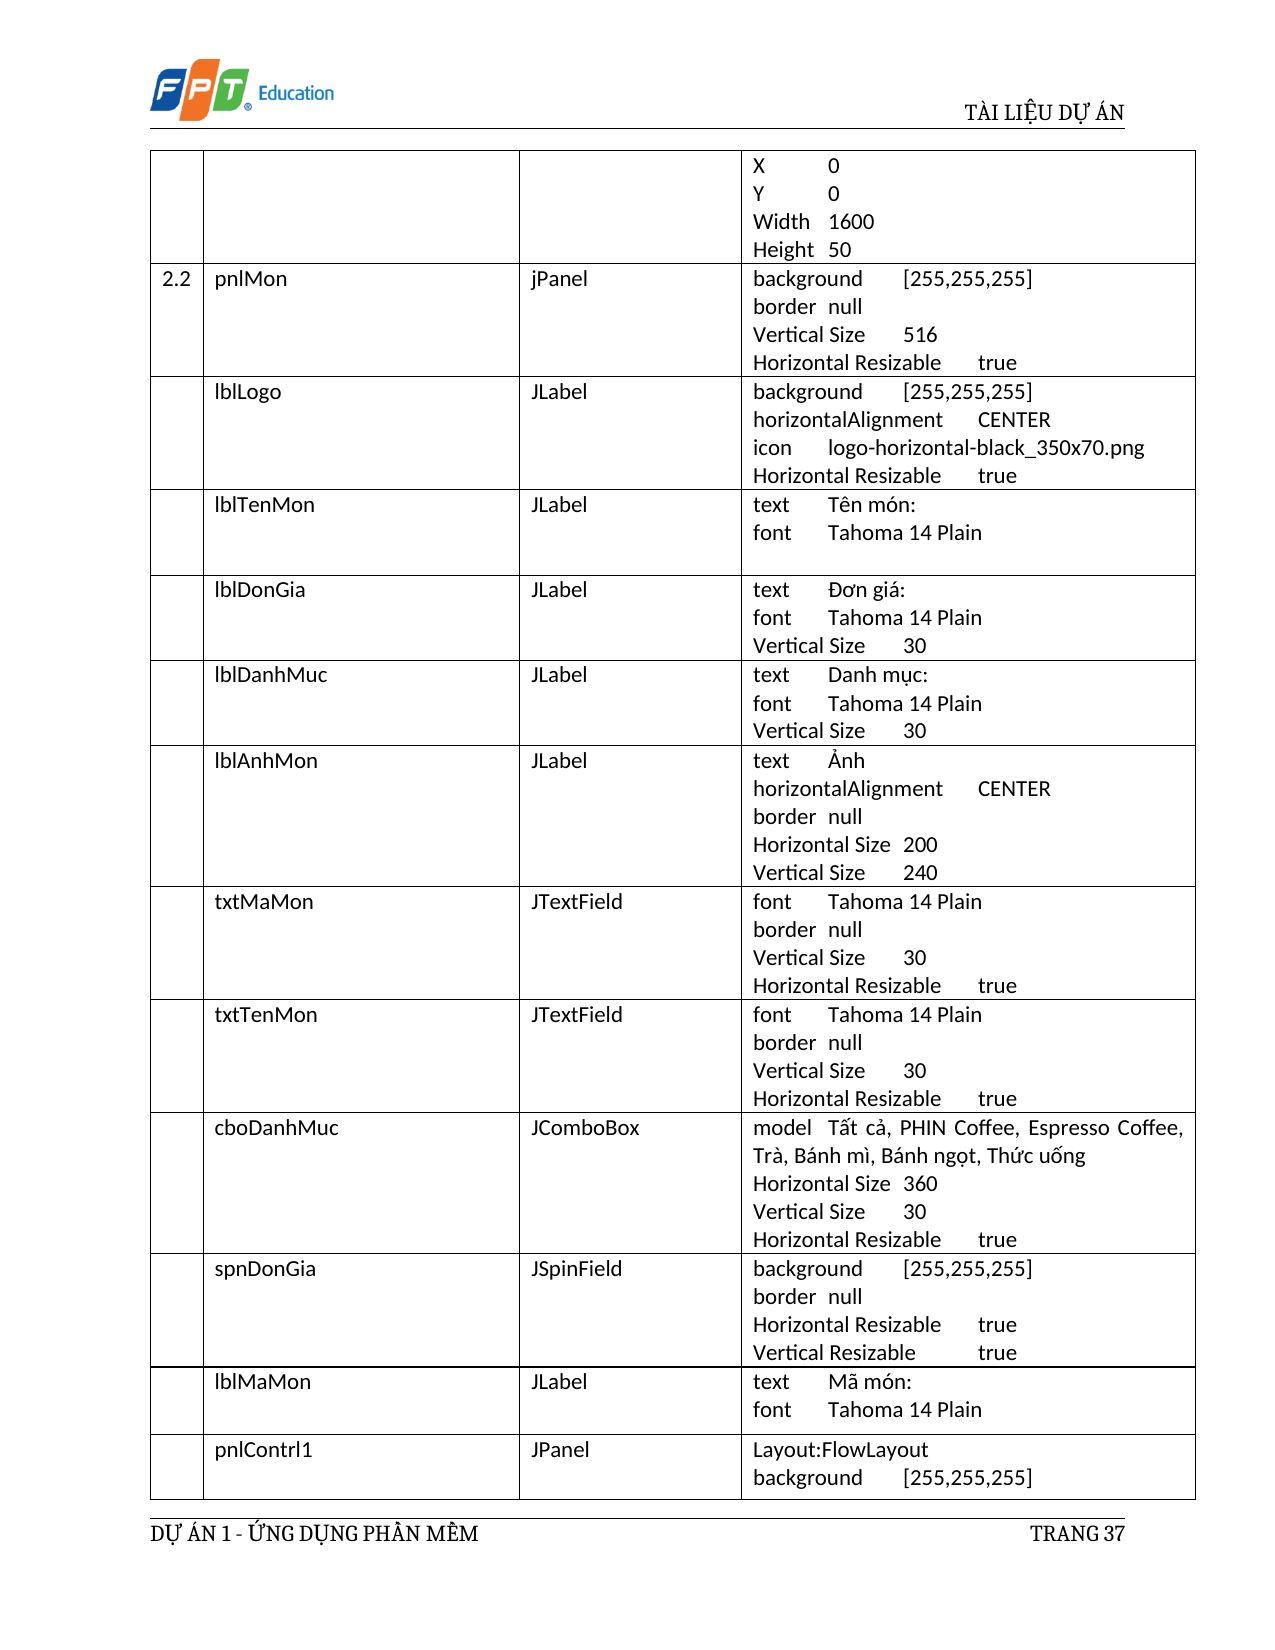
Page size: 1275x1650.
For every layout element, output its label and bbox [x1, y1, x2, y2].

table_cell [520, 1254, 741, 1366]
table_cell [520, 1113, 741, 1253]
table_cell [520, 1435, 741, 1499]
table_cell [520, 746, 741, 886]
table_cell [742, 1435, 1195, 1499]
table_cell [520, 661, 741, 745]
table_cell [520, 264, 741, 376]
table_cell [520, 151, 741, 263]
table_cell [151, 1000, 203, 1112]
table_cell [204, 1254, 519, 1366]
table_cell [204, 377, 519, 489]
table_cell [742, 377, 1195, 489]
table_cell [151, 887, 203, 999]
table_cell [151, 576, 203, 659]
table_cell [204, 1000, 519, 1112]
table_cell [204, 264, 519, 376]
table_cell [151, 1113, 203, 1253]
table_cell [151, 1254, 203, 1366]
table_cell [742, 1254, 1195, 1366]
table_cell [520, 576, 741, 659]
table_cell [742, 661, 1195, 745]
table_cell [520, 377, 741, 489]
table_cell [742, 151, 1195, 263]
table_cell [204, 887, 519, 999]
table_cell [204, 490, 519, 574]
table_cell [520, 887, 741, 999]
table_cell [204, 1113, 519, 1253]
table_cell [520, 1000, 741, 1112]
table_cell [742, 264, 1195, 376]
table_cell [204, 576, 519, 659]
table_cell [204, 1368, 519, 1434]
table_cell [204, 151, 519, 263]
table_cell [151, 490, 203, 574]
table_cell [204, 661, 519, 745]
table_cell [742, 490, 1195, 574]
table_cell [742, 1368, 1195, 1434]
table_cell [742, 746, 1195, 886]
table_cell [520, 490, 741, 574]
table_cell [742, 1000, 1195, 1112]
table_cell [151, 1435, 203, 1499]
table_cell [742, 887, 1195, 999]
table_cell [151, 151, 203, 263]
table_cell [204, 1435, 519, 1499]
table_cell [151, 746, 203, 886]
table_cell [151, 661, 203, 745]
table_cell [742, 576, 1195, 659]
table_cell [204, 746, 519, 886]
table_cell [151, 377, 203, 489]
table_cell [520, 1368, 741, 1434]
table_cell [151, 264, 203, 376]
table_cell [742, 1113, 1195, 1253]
picture [150, 59, 336, 121]
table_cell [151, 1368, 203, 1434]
